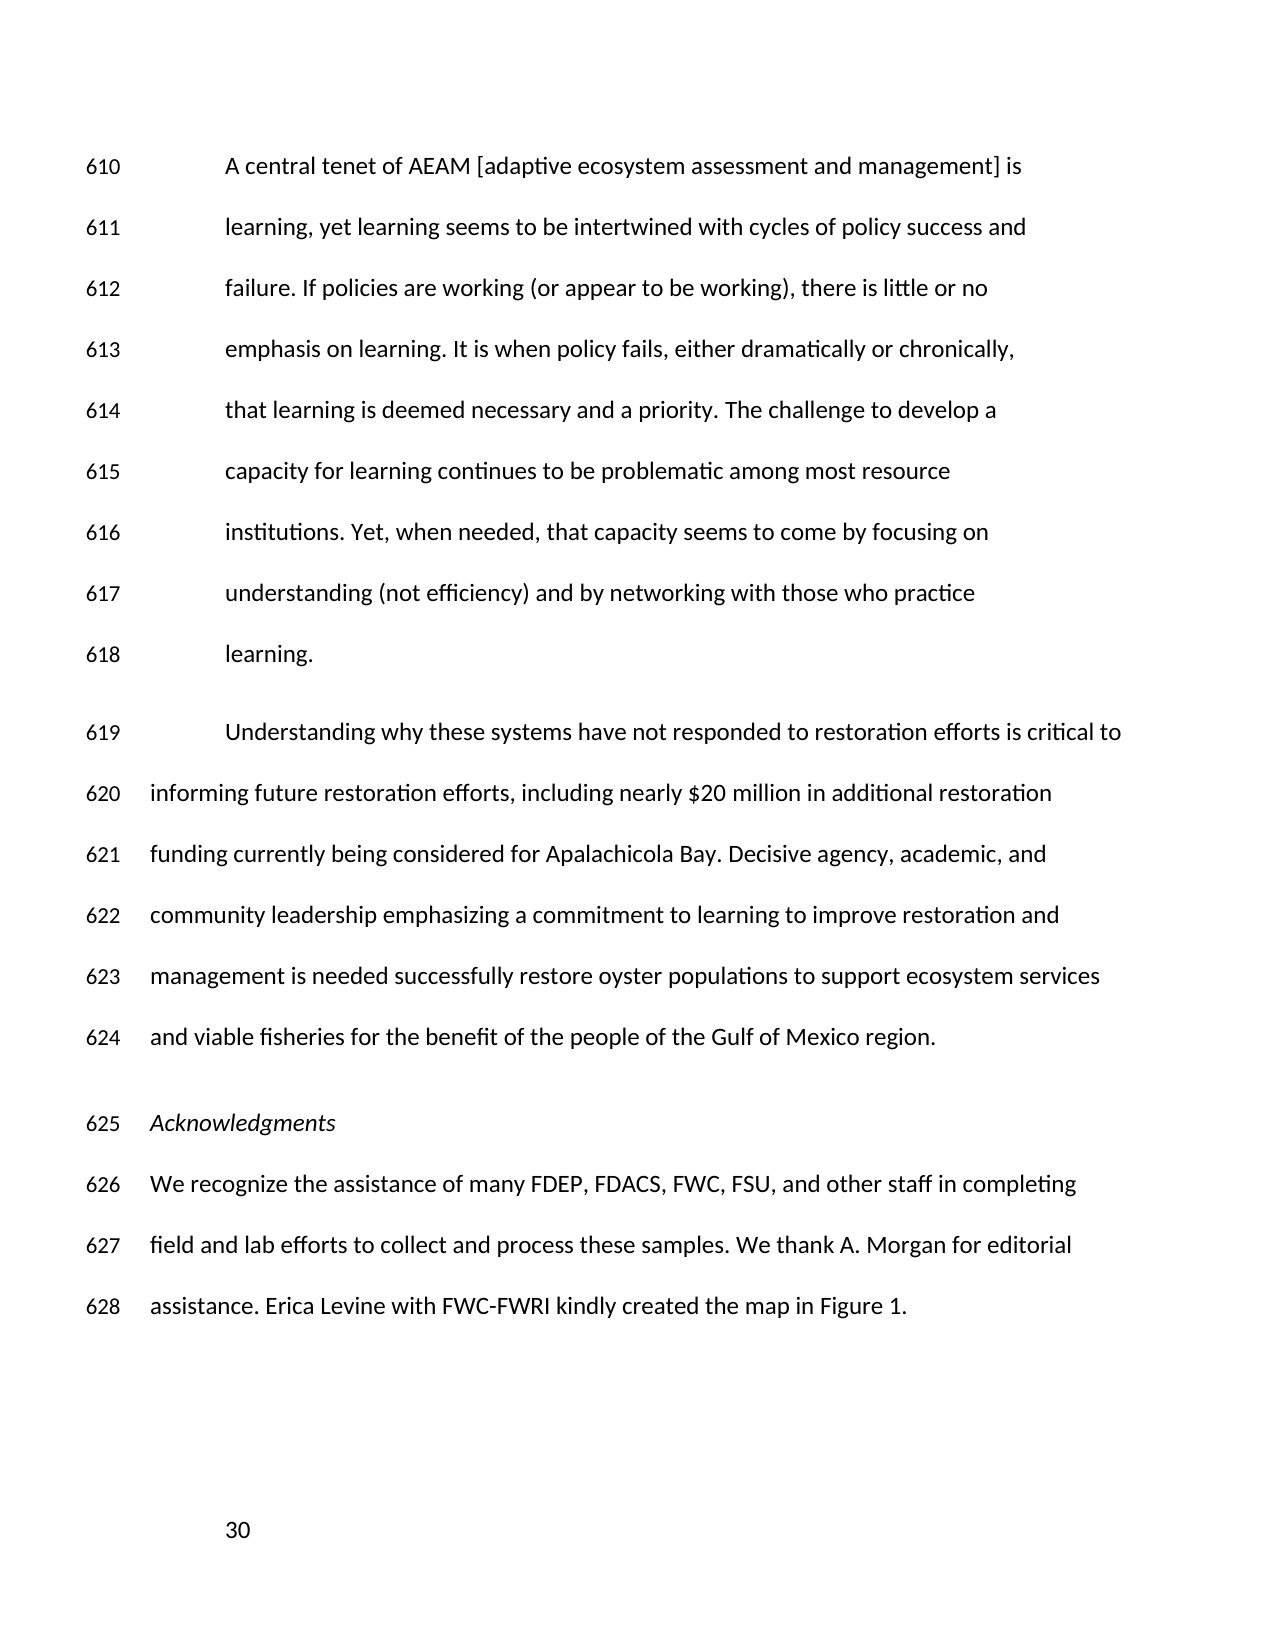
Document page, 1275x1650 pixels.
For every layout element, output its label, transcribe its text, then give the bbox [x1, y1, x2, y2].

text Understanding why these systems have not responded to restoration efforts is critical to informing future restoration efforts, including nearly $20 million in additional restoration funding currently being considered for Apalachicola Bay. Decisive agency, academic, and community leadership emphasizing a commitment to learning to improve restoration and management is needed successfully restore oyster populations to support ecosystem services and viable fisheries for the benefit of the people of the Gulf of Mexico region. [150, 716, 1125, 1052]
text A central tenet of AEAM [adaptive ecosystem assessment and management] is learning, yet learning seems to be intertwined with cycles of policy success and failure. If policies are working (or appear to be working), there is little or no emphasis on learning. It is when policy fails, either dramatically or chronically, that learning is deemed necessary and a priority. The challenge to develop a capacity for learning continues to be problematic among most resource institutions. Yet, when needed, that capacity seems to come by focusing on understanding (not efficiency) and by networking with those who practice learning. [225, 150, 1050, 669]
subtitle Acknowledgments [150, 1107, 1125, 1138]
text We recognize the assistance of many FDEP, FDACS, FWC, FSU, and other staff in completing field and lab efforts to collect and process these samples. We thank A. Morgan for editorial assistance. Erica Levine with FWC-FWRI kindly created the map in Figure 1. [150, 1168, 1125, 1321]
